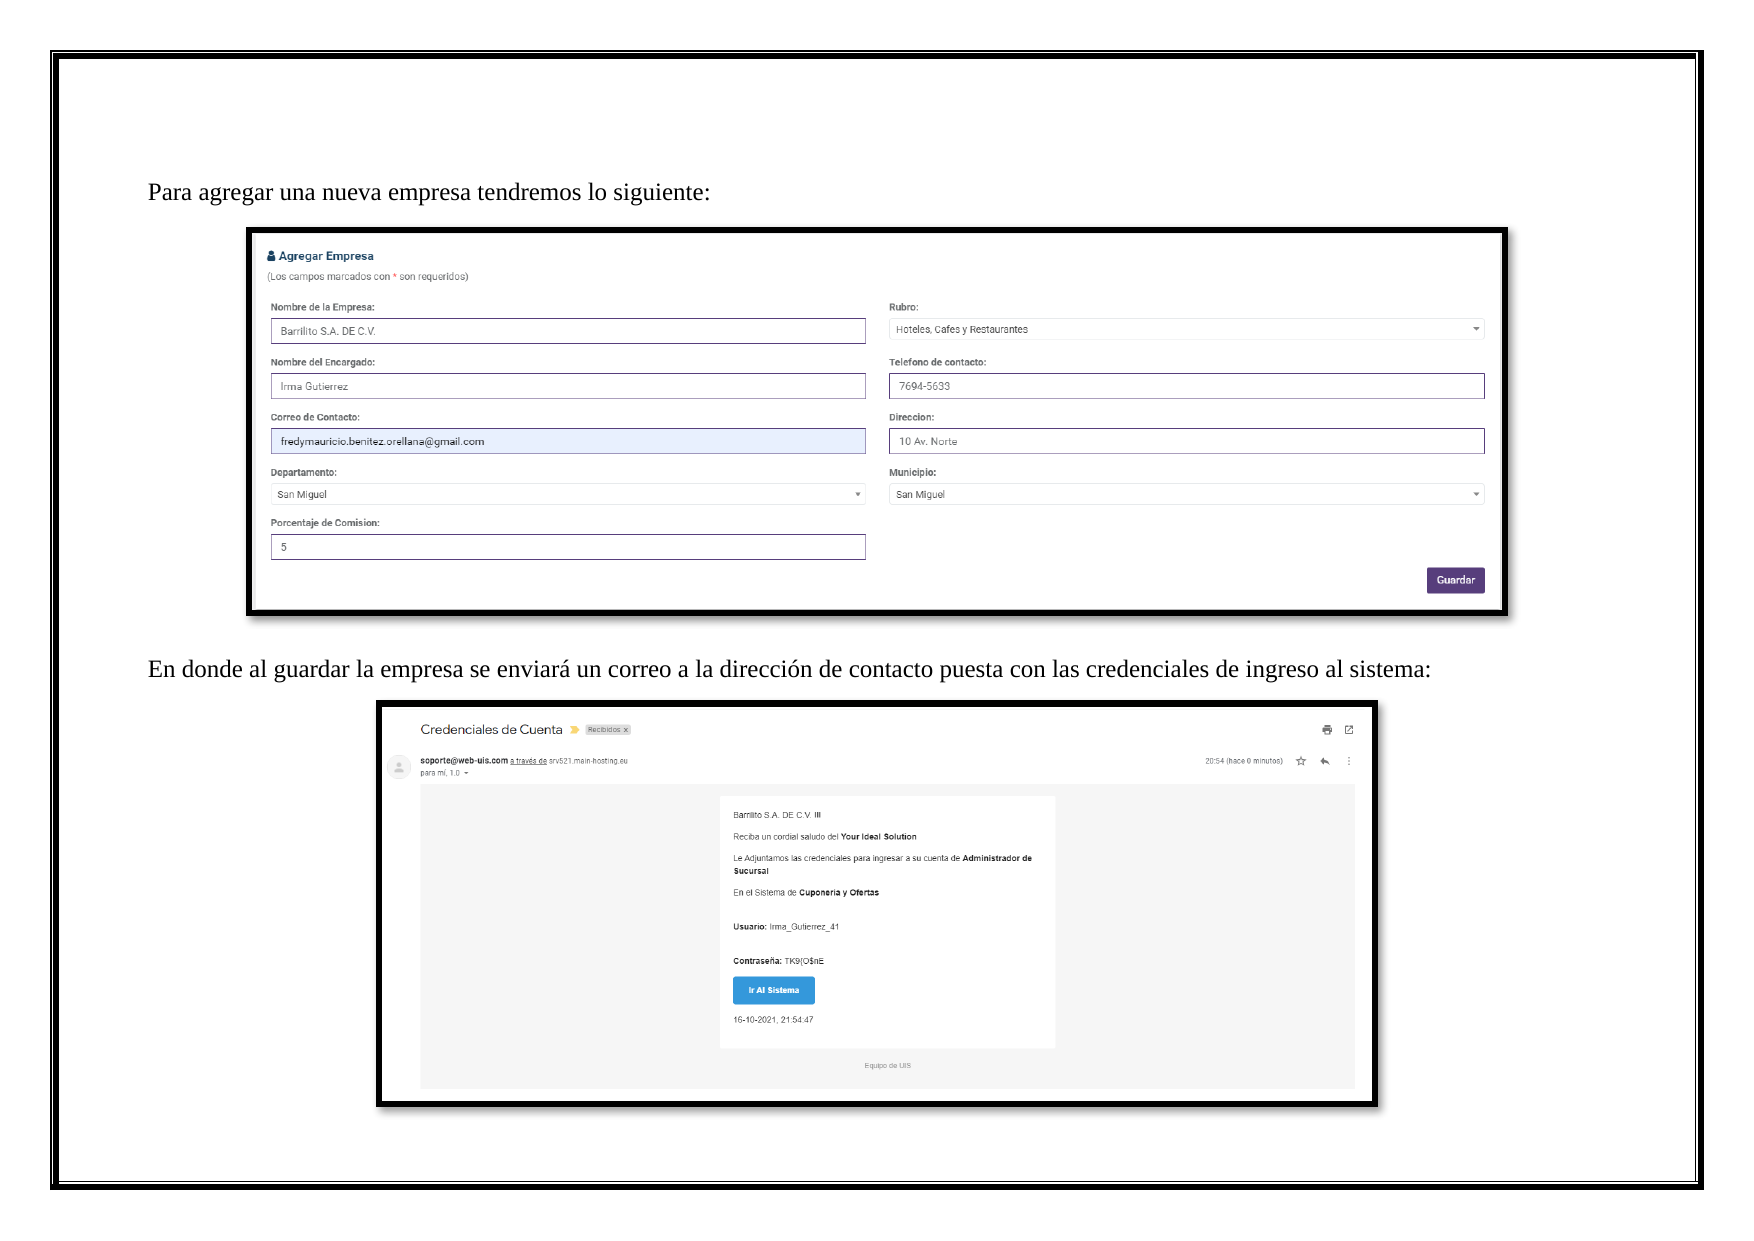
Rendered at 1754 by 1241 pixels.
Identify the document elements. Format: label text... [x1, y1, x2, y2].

text Para agregar una nueva empresa tendremos lo siguiente: [148, 177, 1606, 206]
text En donde al guardar la empresa se enviará un correo a la dirección de contacto puesta con las credenciales de ingreso al sistema: [148, 654, 1606, 683]
picture [252, 233, 1502, 610]
picture [382, 707, 1372, 1101]
